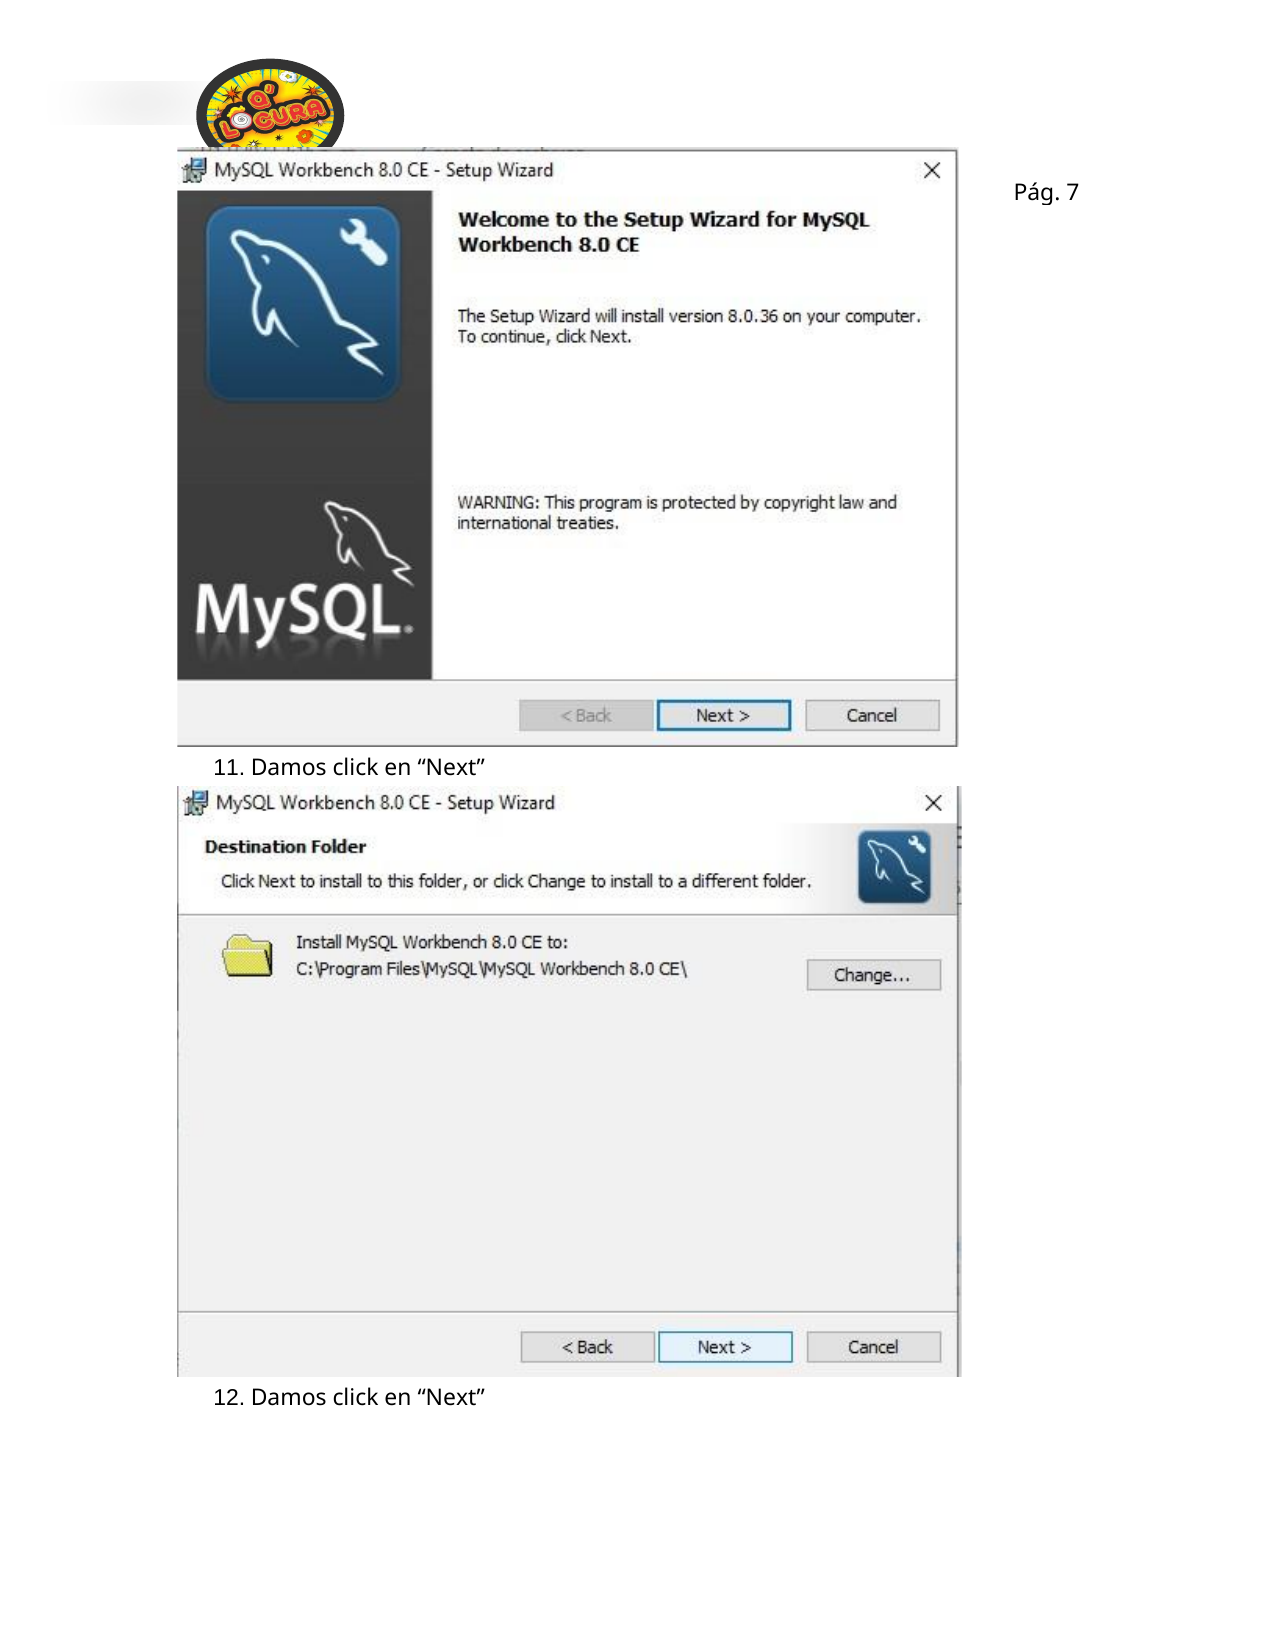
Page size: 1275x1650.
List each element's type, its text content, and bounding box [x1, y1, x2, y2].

picture [177, 70, 959, 747]
list Damos click en “Next” [213, 751, 1014, 782]
list Damos click en “Next” [213, 1381, 1014, 1413]
picture [177, 786, 962, 1377]
